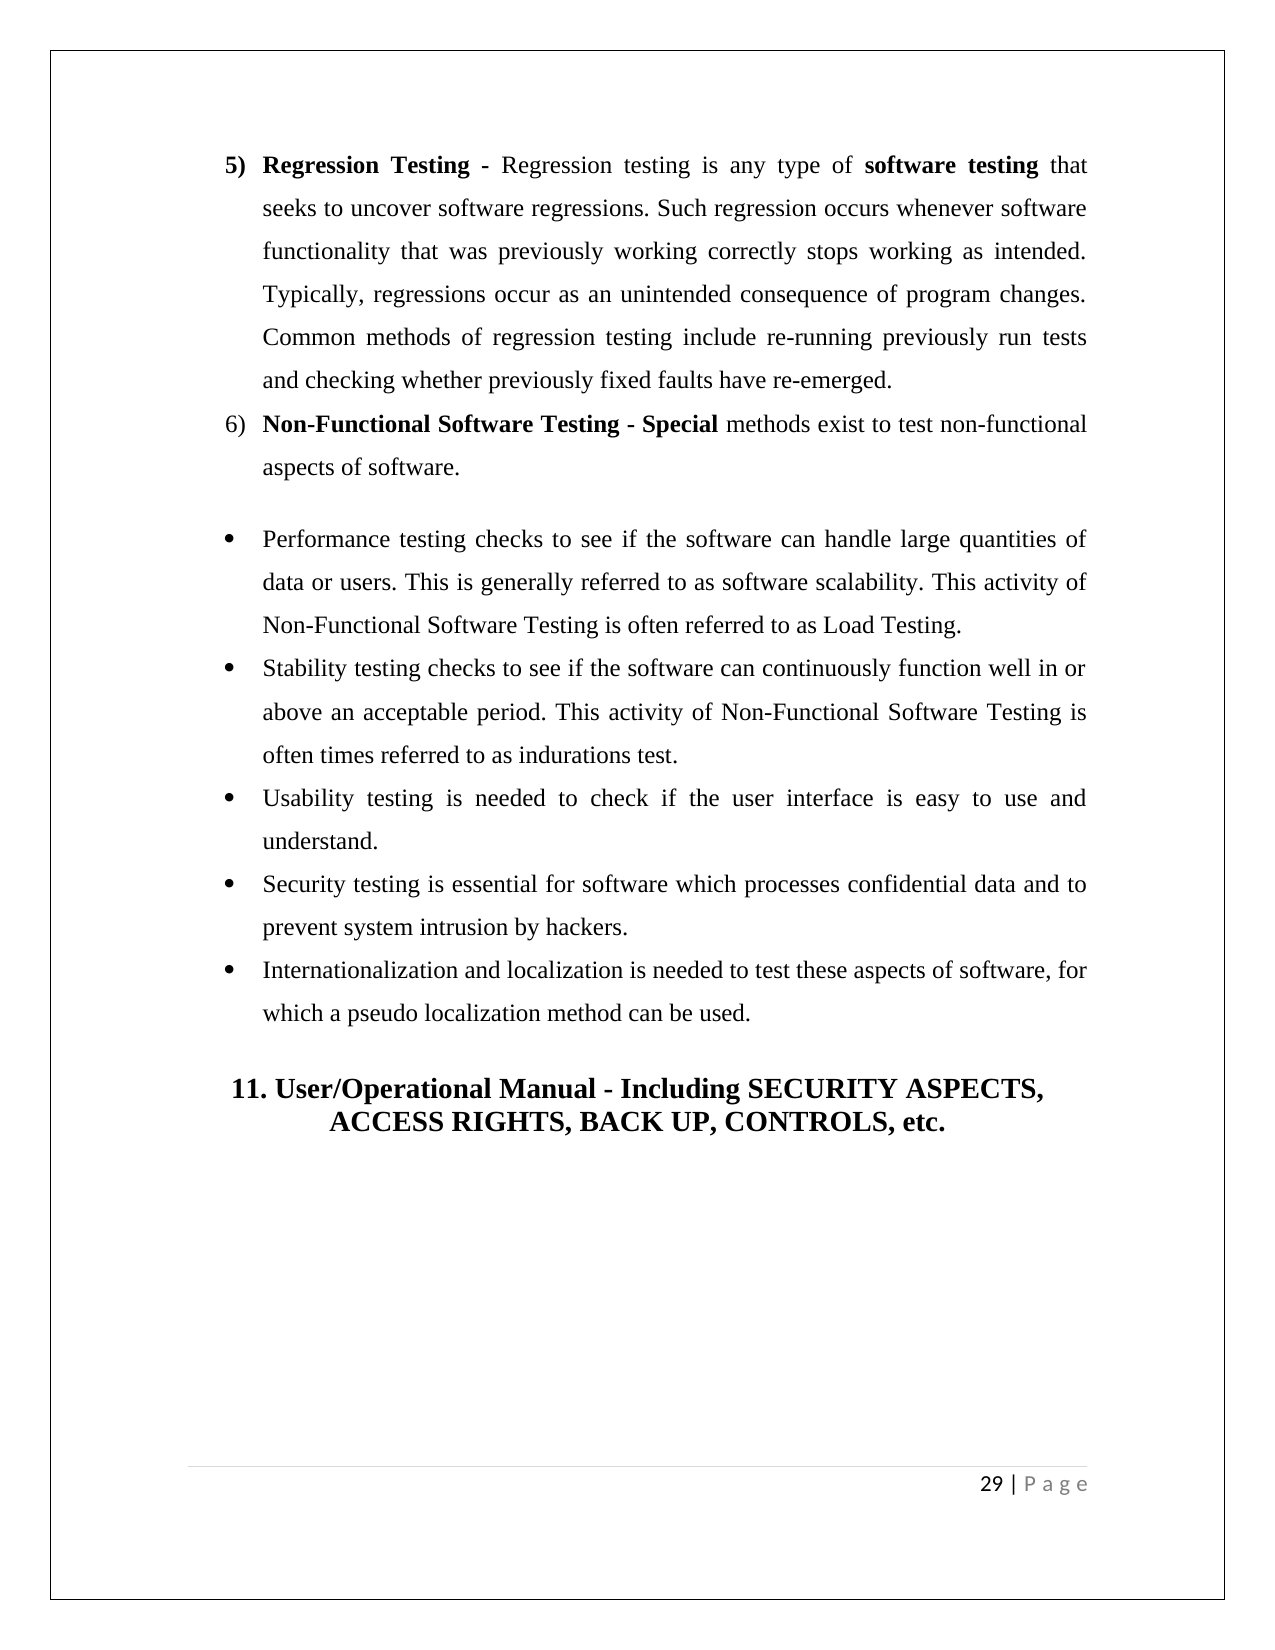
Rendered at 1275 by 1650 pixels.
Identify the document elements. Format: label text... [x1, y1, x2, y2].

list Stability testing checks to see if the software can continuously function well in or above an acceptable period. This activity of Non-Functional Software Testing is often times referred to as indurations test. [225, 653, 1087, 768]
text 11. User/Operational Manual - Including SECURITY ASPECTS, ACCESS RIGHTS, BACK UP, CONTROLS, etc. [187, 1071, 1087, 1138]
subtitle Non-Functional Software Testing - Special methods exist to test non-functional aspects of software. [225, 409, 1087, 481]
list Security testing is essential for software which processes confidential data and to prevent system intrusion by hackers. [225, 869, 1087, 941]
list Usability testing is needed to check if the user interface is easy to use and understand. [225, 783, 1087, 855]
list Internationalization and localization is needed to test these aspects of software, for which a pseudo localization method can be used. [225, 955, 1087, 1027]
subtitle Regression Testing - Regression testing is any type of software testing that seeks to uncover software regressions. Such regression occurs whenever software functionality that was previously working correctly stops working as intended. Typically, regressions occur as an unintended consequence of program changes. Common methods of regression testing include re-running previously run tests and checking whether previously fixed faults have re-emerged. [225, 150, 1087, 394]
list Performance testing checks to see if the software can handle large quantities of data or users. This is generally referred to as software scalability. This activity of Non-Functional Software Testing is often referred to as Load Testing. [225, 524, 1087, 639]
